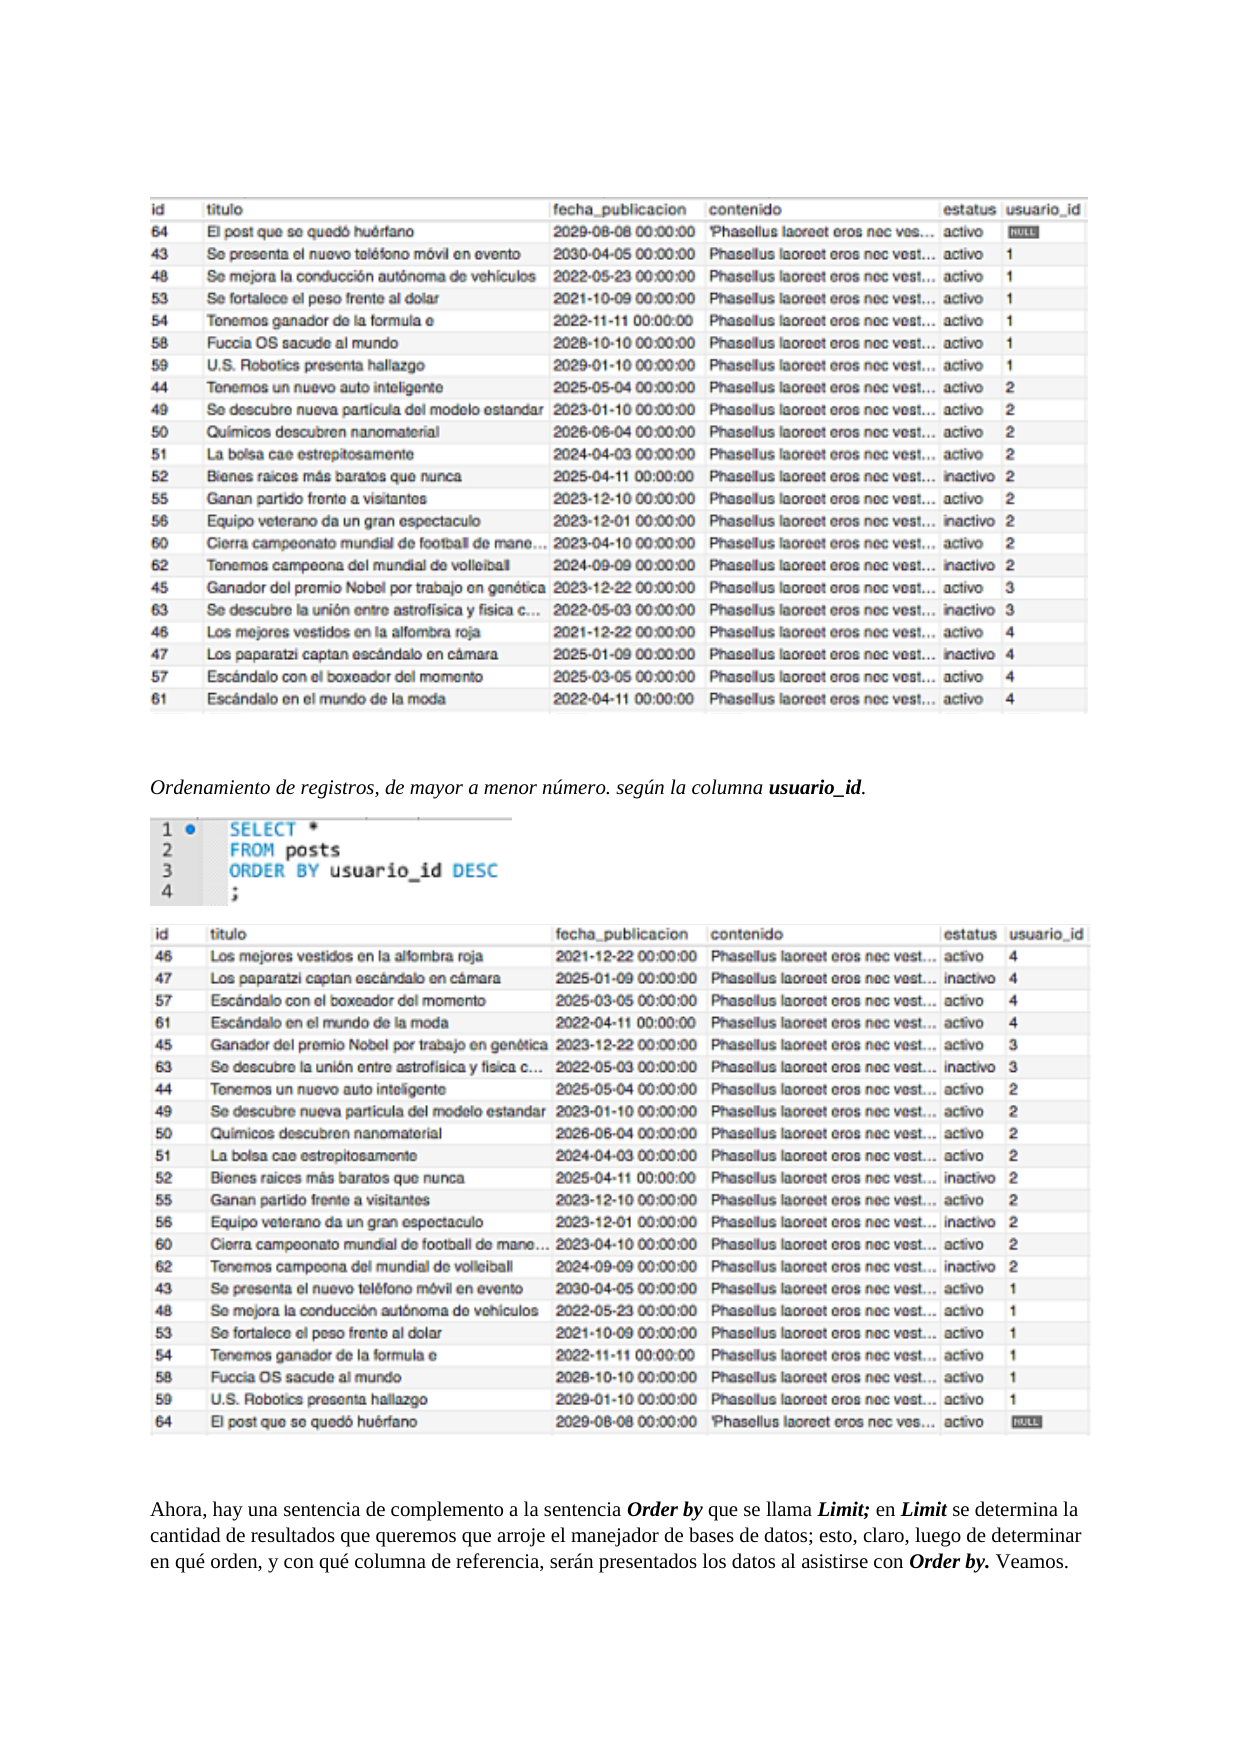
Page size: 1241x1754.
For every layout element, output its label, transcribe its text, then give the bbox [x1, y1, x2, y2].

picture [150, 924, 1091, 1436]
picture [150, 817, 512, 906]
list Ahora, hay una sentencia de complemento a la sentencia Order by que se llama Limit; en Limit se determina la cantidad de resultados que queremos que arroje el manejador de bases de datos; esto, claro, luego de determinar en qué orden, y con qué columna de referencia, serán presentados los datos al asistirse con Order by. Veamos. [150, 1497, 1090, 1573]
picture [150, 197, 1088, 714]
list Ordenamiento de registros, de mayor a menor número. según la columna usuario_id. [150, 775, 1090, 799]
